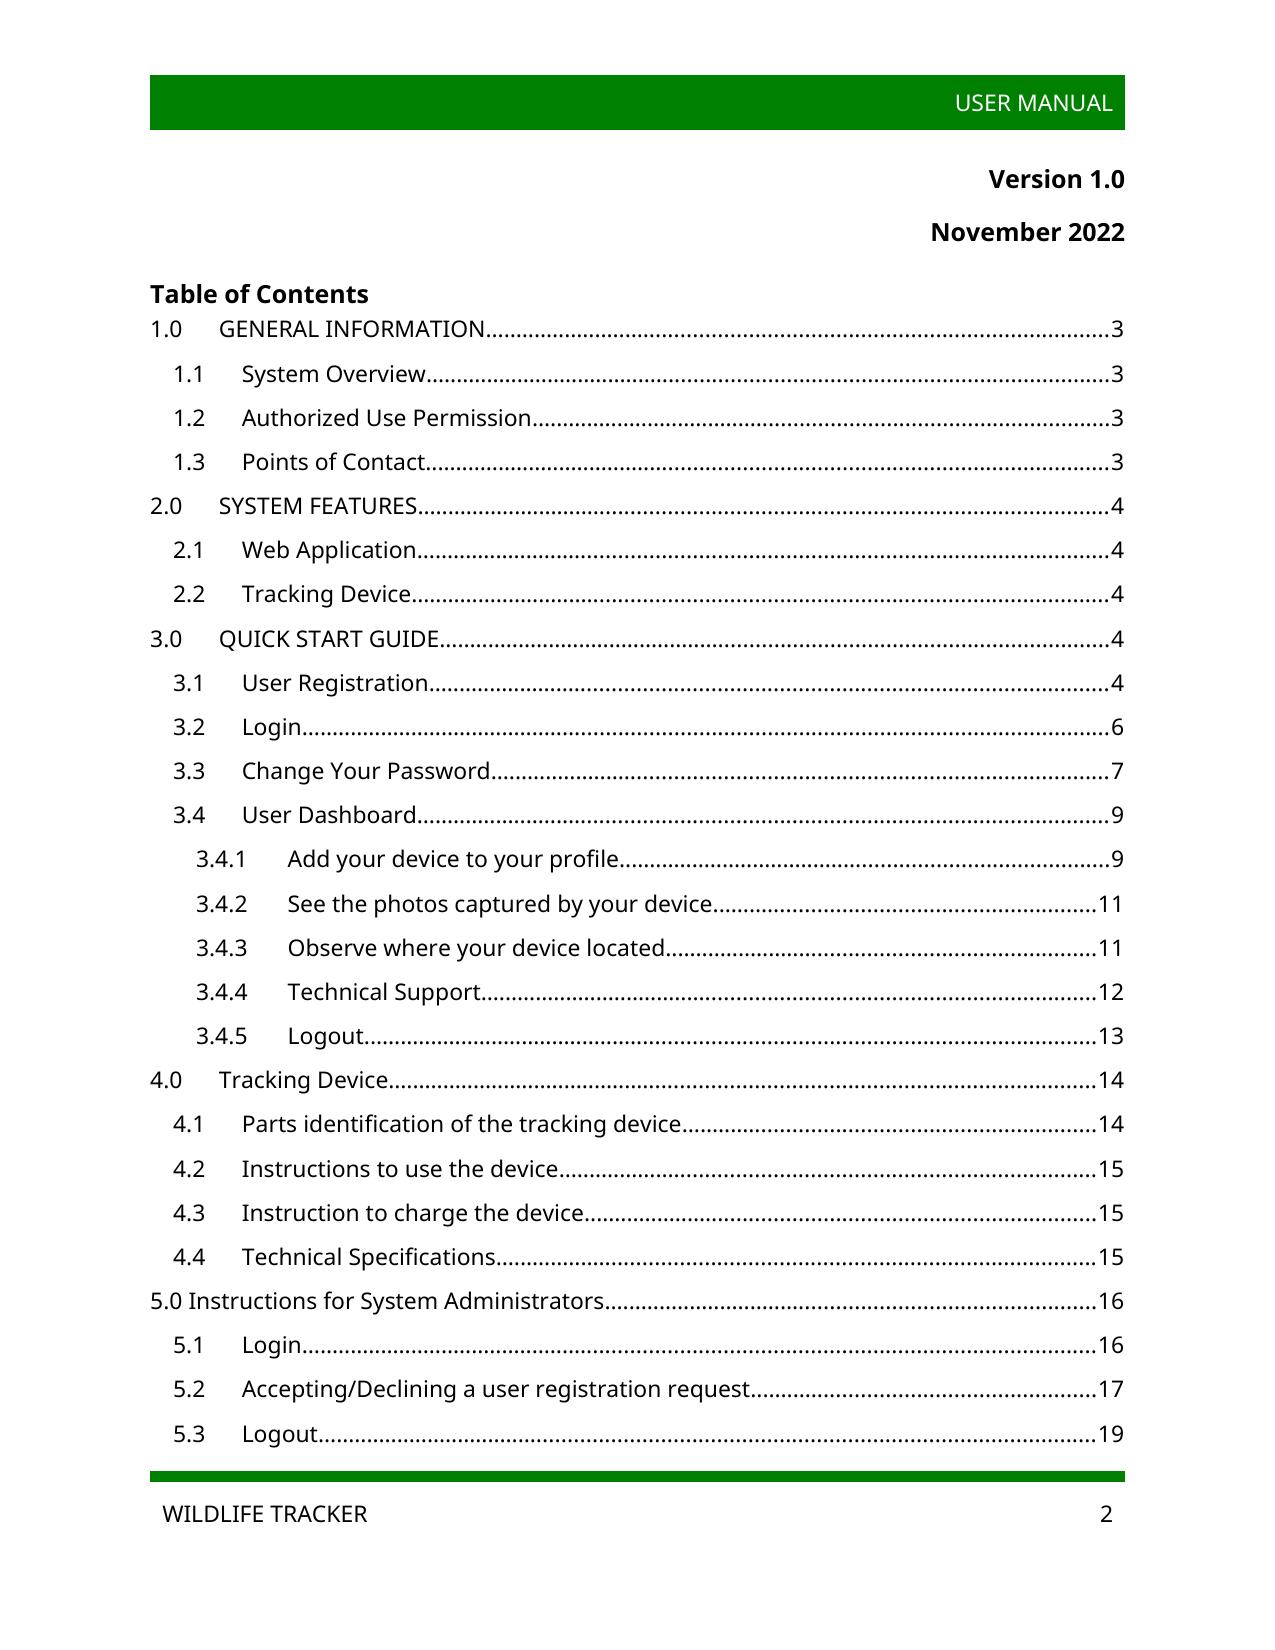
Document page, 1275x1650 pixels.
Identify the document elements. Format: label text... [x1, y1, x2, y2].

text Version 1.0 [150, 161, 1125, 196]
text November 2022 [150, 215, 1125, 249]
